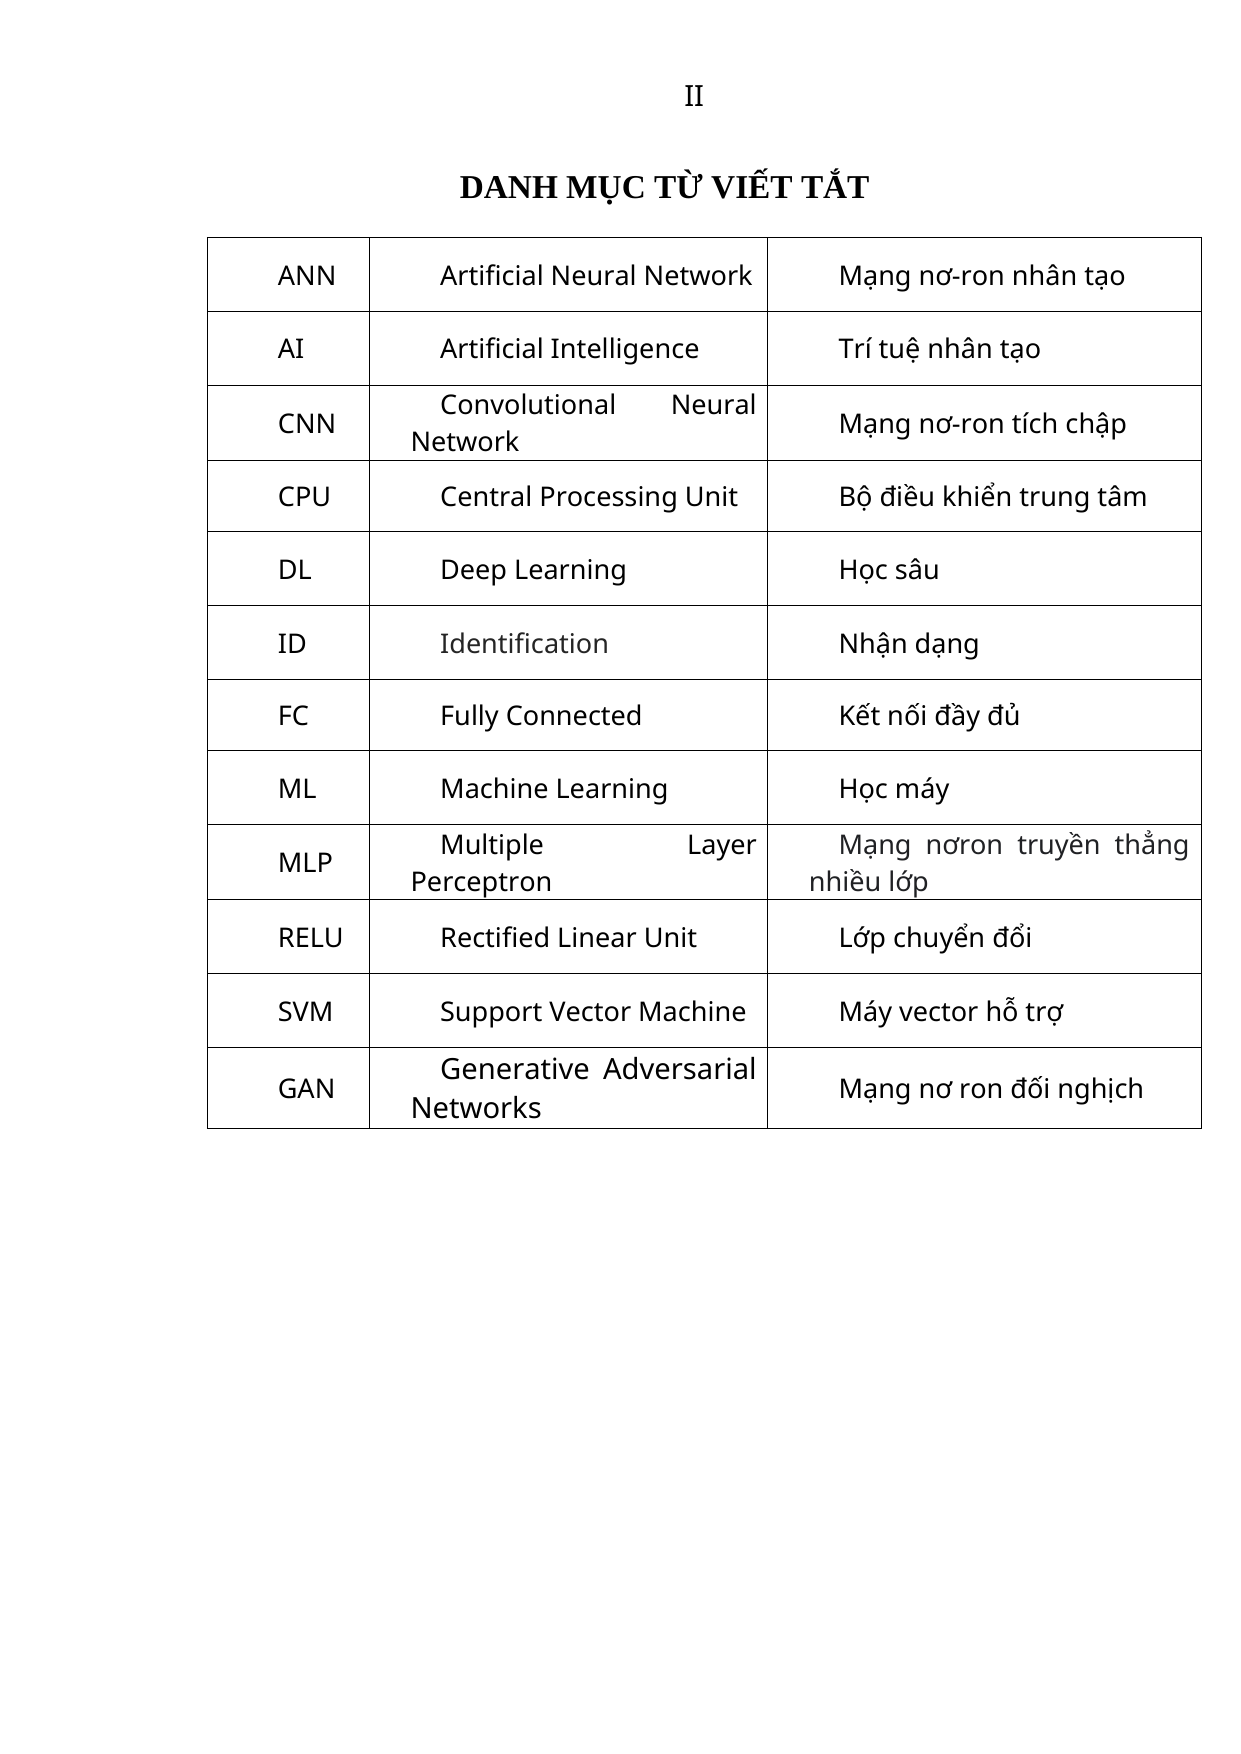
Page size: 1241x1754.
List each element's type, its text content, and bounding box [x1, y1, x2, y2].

table_cell Kết nối đầy đủ [768, 680, 1201, 750]
table_cell Học máy [768, 751, 1201, 824]
table_cell CPU [208, 461, 369, 531]
table_cell RELU [208, 900, 369, 973]
table_header ANN [208, 238, 369, 311]
table_cell FC [208, 680, 369, 750]
table_cell Central Processing Unit [370, 461, 767, 531]
table_cell Lớp chuyển đổi [768, 900, 1201, 973]
table_cell Nhận dạng [768, 606, 1201, 679]
table_cell Machine Learning [370, 751, 767, 824]
table_cell Identification [370, 606, 767, 679]
table_header Artificial Neural Network [370, 238, 767, 311]
subtitle DANH MỤC TỪ VIẾT TẮT [207, 167, 1122, 205]
table_cell Convolutional Neural Network [370, 386, 767, 459]
table_cell GAN [208, 1048, 369, 1127]
table_cell Deep Learning [370, 532, 767, 605]
table_cell Support Vector Machine [370, 974, 767, 1047]
table_cell CNN [208, 386, 369, 459]
table_cell SVM [208, 974, 369, 1047]
table_cell ML [208, 751, 369, 824]
table_cell Trí tuệ nhân tạo [768, 312, 1201, 385]
table_cell Mạng nơ ron đối nghịch [768, 1048, 1201, 1127]
table_cell Multiple Layer Perceptron [370, 825, 440, 899]
table_cell Học sâu [768, 532, 1201, 605]
table_cell Fully Connected [370, 680, 767, 750]
table_cell Mạng nơ-ron tích chập [768, 386, 1201, 459]
table_cell Mạng nơron truyền thẳng nhiều lớp [928, 825, 1201, 899]
table_cell ID [208, 606, 369, 679]
table_cell Mạng nơron truyền thẳng nhiều lớp [768, 825, 838, 899]
table_cell Máy vector hỗ trợ [768, 974, 1201, 1047]
table_cell DL [208, 532, 369, 605]
table_cell Artificial Intelligence [370, 312, 767, 385]
table_header Mạng nơ-ron nhân tạo [768, 238, 1201, 311]
table_cell MLP [208, 825, 369, 899]
table_cell AI [208, 312, 369, 385]
table_cell Generative Adversarial Networks [370, 1048, 767, 1127]
table_cell Bộ điều khiển trung tâm [768, 461, 1201, 531]
table_cell Rectified Linear Unit [370, 900, 767, 973]
table_cell Multiple Layer Perceptron [552, 825, 767, 899]
